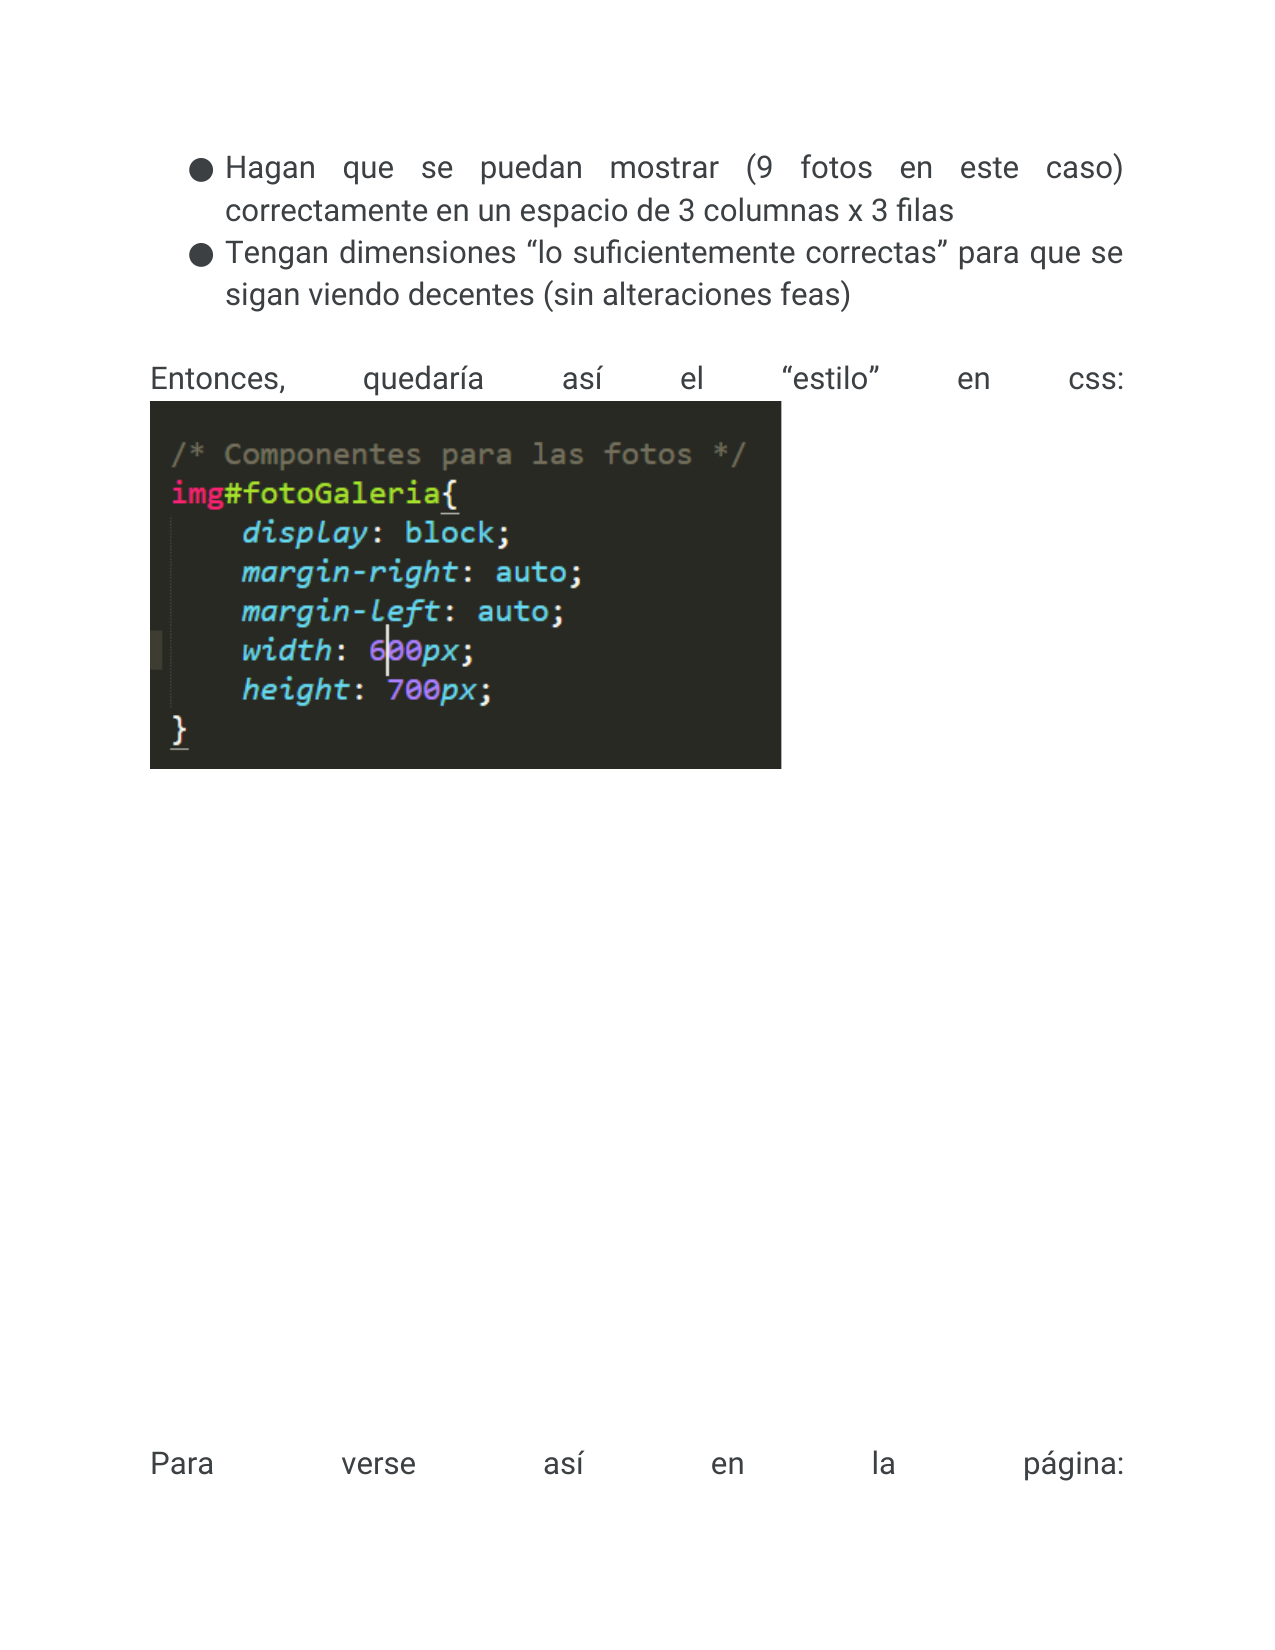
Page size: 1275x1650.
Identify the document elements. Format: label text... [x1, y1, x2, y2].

picture [150, 401, 782, 769]
list Hagan que se puedan mostrar (9 fotos en este caso) correctamente en un espacio de 3 columnas x 3 filas [187, 150, 1125, 229]
text Para verse así en la página: Estas son fotos lo más cercanas que encontré a lo que “se supone” es este restaurante. Por cierto, la galería ya te puede llevar devuelta a la página principal y al menú, lo que solo deja 1 sección por terminar… [150, 772, 1125, 1482]
list Tengan dimensiones “lo suficientemente correctas” para que se sigan viendo decentes (sin alteraciones feas) [187, 234, 1125, 313]
